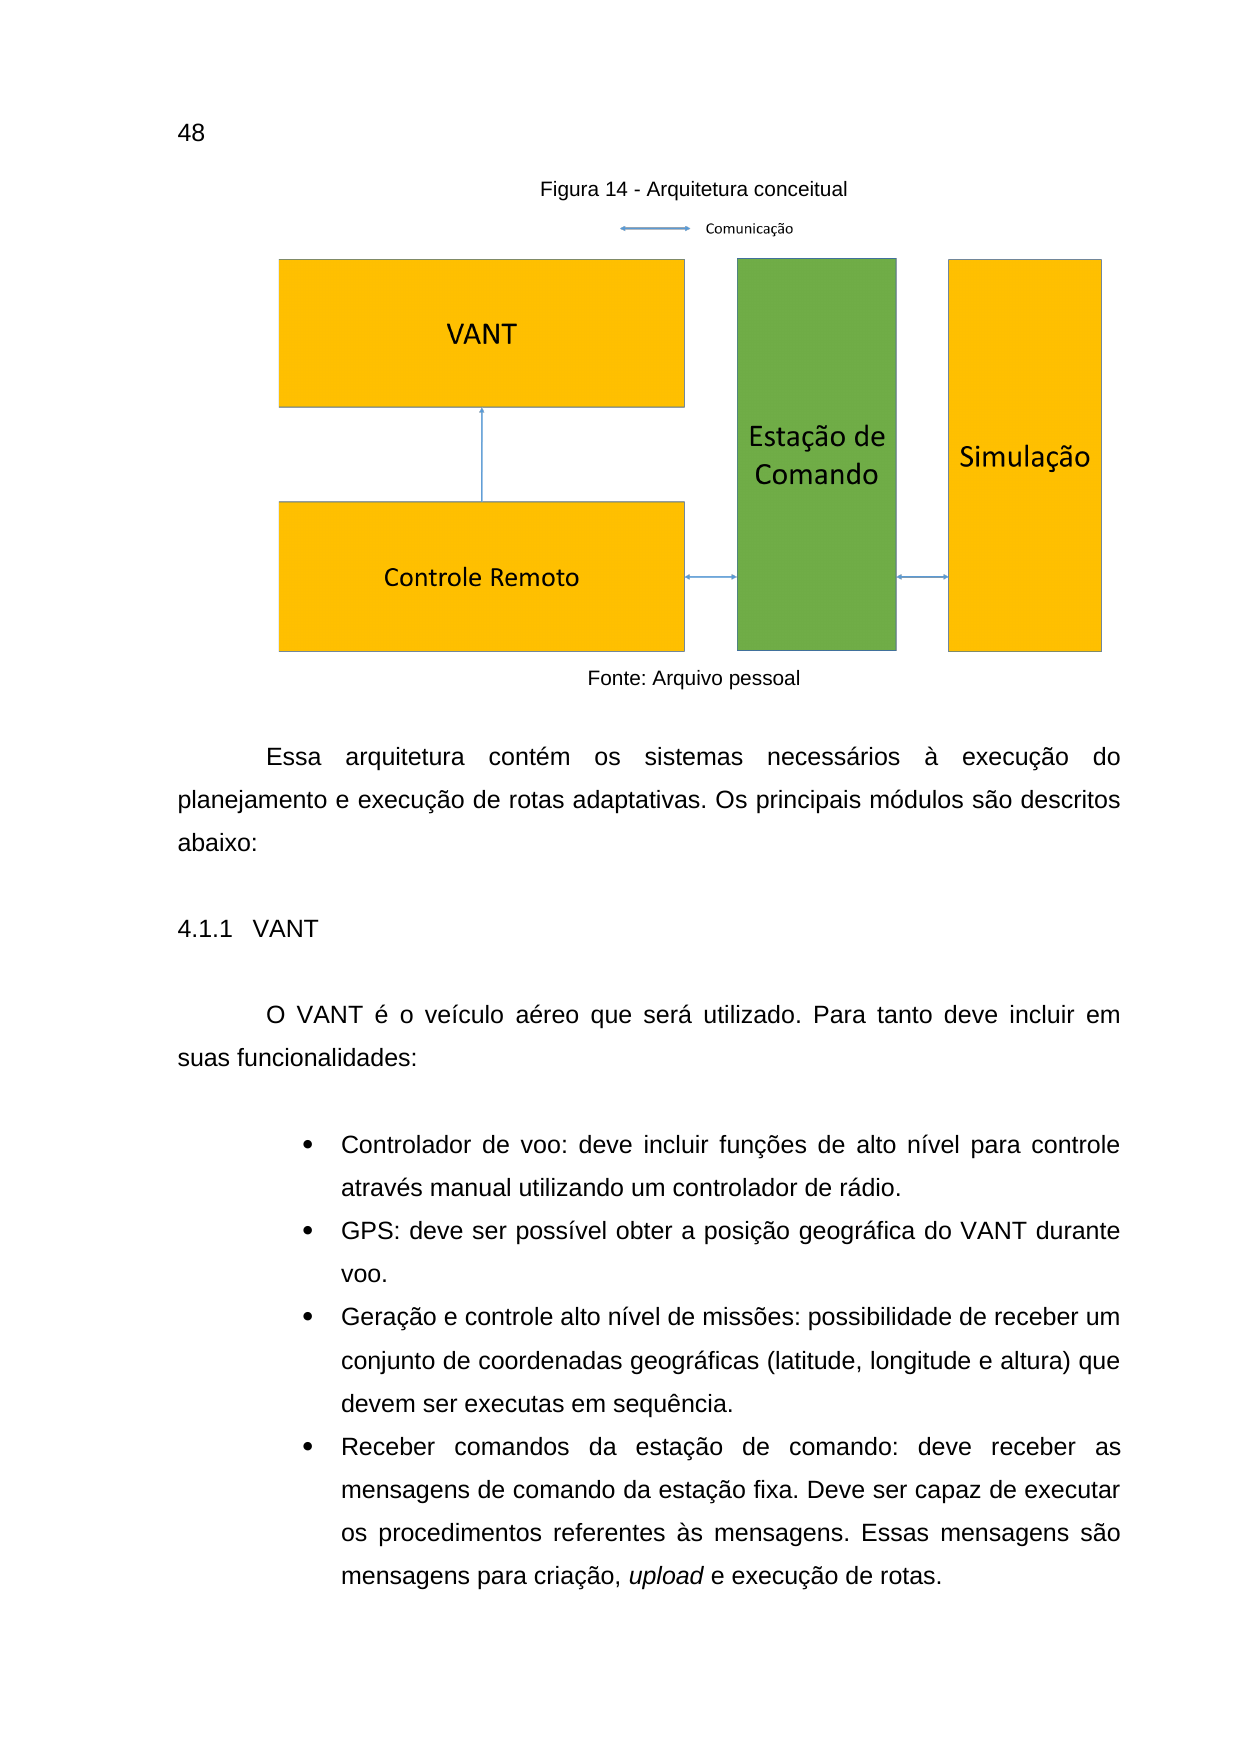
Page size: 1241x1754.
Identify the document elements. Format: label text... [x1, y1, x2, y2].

list Receber comandos da estação de comando: deve receber as mensagens de comando da estação fixa. Deve ser capaz de executar os procedimentos referentes às mensagens. Essas mensagens são mensagens para criação, upload e execução de rotas. [303, 1432, 1122, 1590]
text Figura 14 - Arquitetura conceitual [177, 177, 1122, 201]
subtitle VANT [177, 914, 1122, 943]
picture [278, 213, 1110, 652]
list GPS: deve ser possível obter a posição geográfica do VANT durante voo. [303, 1216, 1122, 1288]
text Fonte: Arquivo pessoal [177, 666, 1122, 690]
list Controlador de voo: deve incluir funções de alto nível para controle através manual utilizando um controlador de rádio. [303, 1130, 1122, 1202]
text Essa arquitetura contém os sistemas necessários à execução do planejamento e execução de rotas adaptativas. Os principais módulos são descritos abaixo: [177, 742, 1122, 857]
list Geração e controle alto nível de missões: possibilidade de receber um conjunto de coordenadas geográficas (latitude, longitude e altura) que devem ser executas em sequência. [303, 1302, 1122, 1417]
text O VANT é o veículo aéreo que será utilizado. Para tanto deve incluir em suas funcionalidades: [177, 1000, 1122, 1072]
